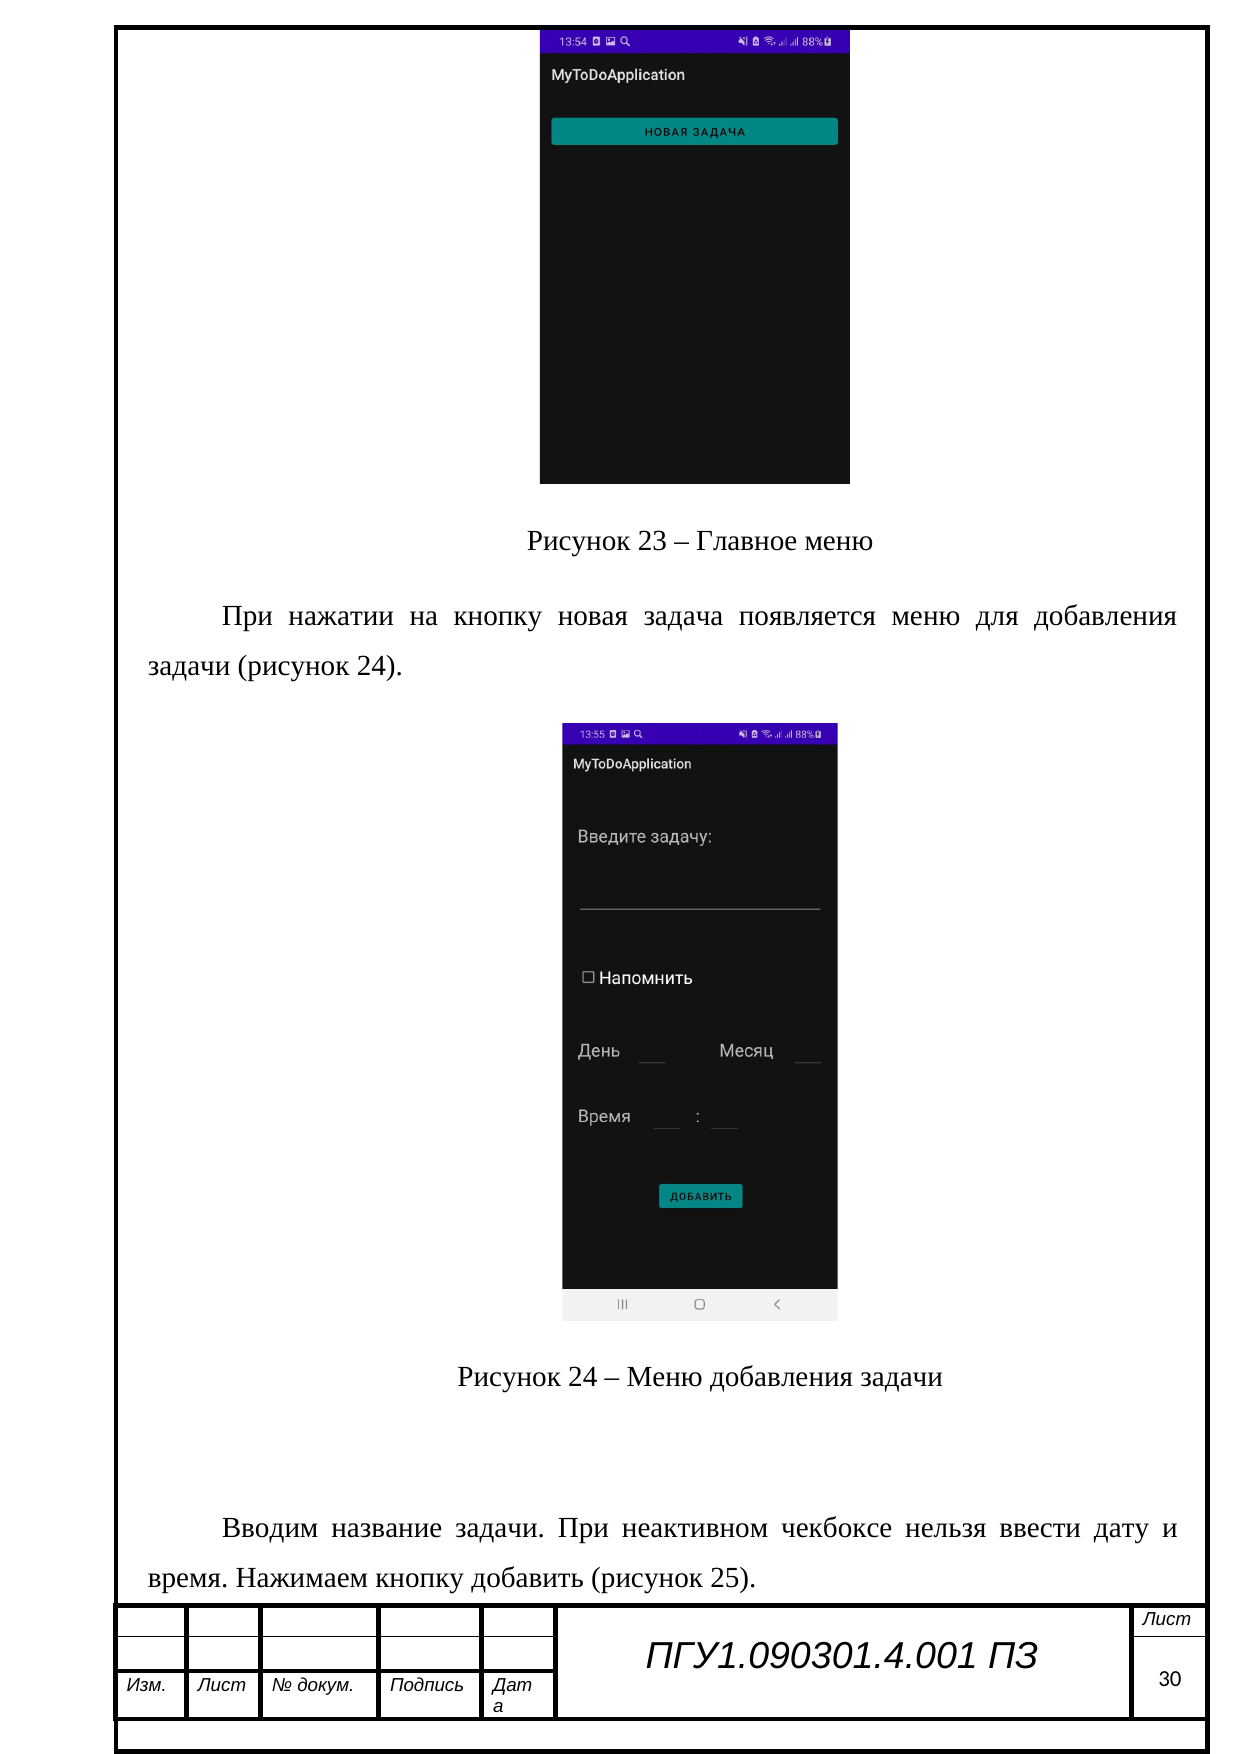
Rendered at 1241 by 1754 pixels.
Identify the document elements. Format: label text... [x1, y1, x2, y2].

text Вводим название задачи. При неактивном чекбоксе нельзя ввести дату и время. Нажимаем кнопку добавить (рисунок 25). [148, 1510, 1178, 1594]
text Рисунок 24 – Меню добавления задачи [148, 1359, 1178, 1393]
picture [539, 30, 850, 484]
text При нажатии на кнопку новая задача появляется меню для добавления задачи (рисунок 24). [148, 598, 1178, 682]
picture [562, 723, 838, 1321]
text Рисунок 23 – Главное меню [148, 523, 1178, 556]
